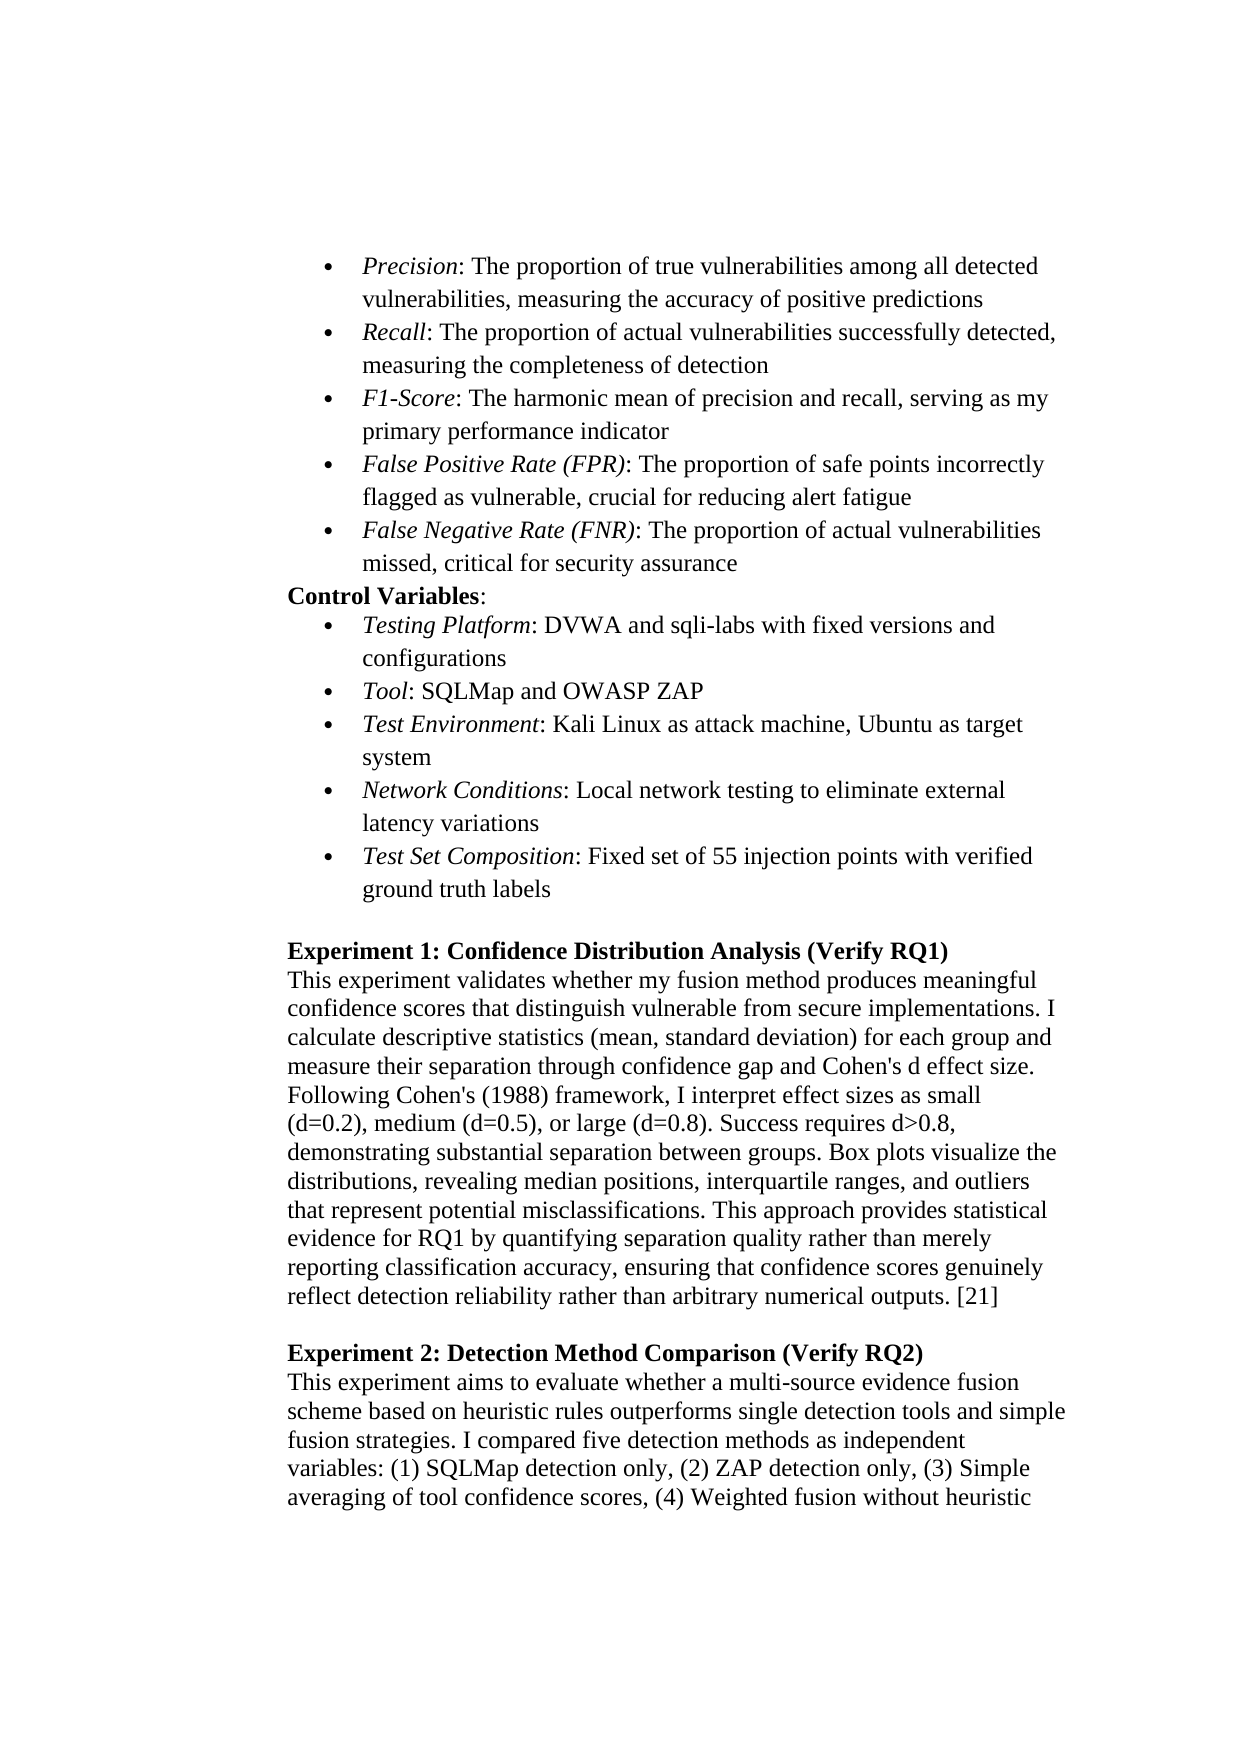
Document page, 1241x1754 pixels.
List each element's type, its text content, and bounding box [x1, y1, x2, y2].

text Experiment 2: Detection Method Comparison (Verify RQ2) [287, 1338, 1067, 1367]
text Experiment 1: Confidence Distribution Analysis (Verify RQ1) [287, 936, 1067, 965]
text Control Variables: [287, 581, 1067, 610]
list Testing Platform: DVWA and sqli-labs with fixed versions and configurations [324, 610, 1067, 672]
list Test Set Composition: Fixed set of 55 injection points with verified ground truth labels [324, 841, 1067, 903]
list False Negative Rate (FNR): The proportion of actual vulnerabilities missed, critical for security assurance [324, 515, 1067, 577]
list Network Conditions: Local network testing to eliminate external latency variations [324, 775, 1067, 837]
list Tool: SQLMap and OWASP ZAP [324, 676, 1067, 705]
list False Positive Rate (FPR): The proportion of safe points incorrectly flagged as vulnerable, crucial for reducing alert fatigue [324, 449, 1067, 511]
list Recall: The proportion of actual vulnerabilities successfully detected, measuring the completeness of detection [324, 317, 1067, 379]
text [287, 1367, 1067, 1511]
list F1-Score: The harmonic mean of precision and recall, serving as my primary performance indicator [324, 383, 1067, 445]
list Test Environment: Kali Linux as attack machine, Ubuntu as target system [324, 709, 1067, 771]
text This experiment validates whether my fusion method produces meaningful confidence scores that distinguish vulnerable from secure implementations. I calculate descriptive statistics (mean, standard deviation) for each group and measure their separation through confidence gap and Cohen's d effect size. Following Cohen's (1988) framework, I interpret effect sizes as small (d=0.2), medium (d=0.5), or large (d=0.8). Success requires d>0.8, demonstrating substantial separation between groups. Box plots visualize the distributions, revealing median positions, interquartile ranges, and outliers that represent potential misclassifications. This approach provides statistical evidence for RQ1 by quantifying separation quality rather than merely reporting classification accuracy, ensuring that confidence scores genuinely reflect detection reliability rather than arbitrary numerical outputs. [21] [287, 965, 1067, 1310]
list Precision: The proportion of true vulnerabilities among all detected vulnerabilities, measuring the accuracy of positive predictions [324, 251, 1067, 313]
